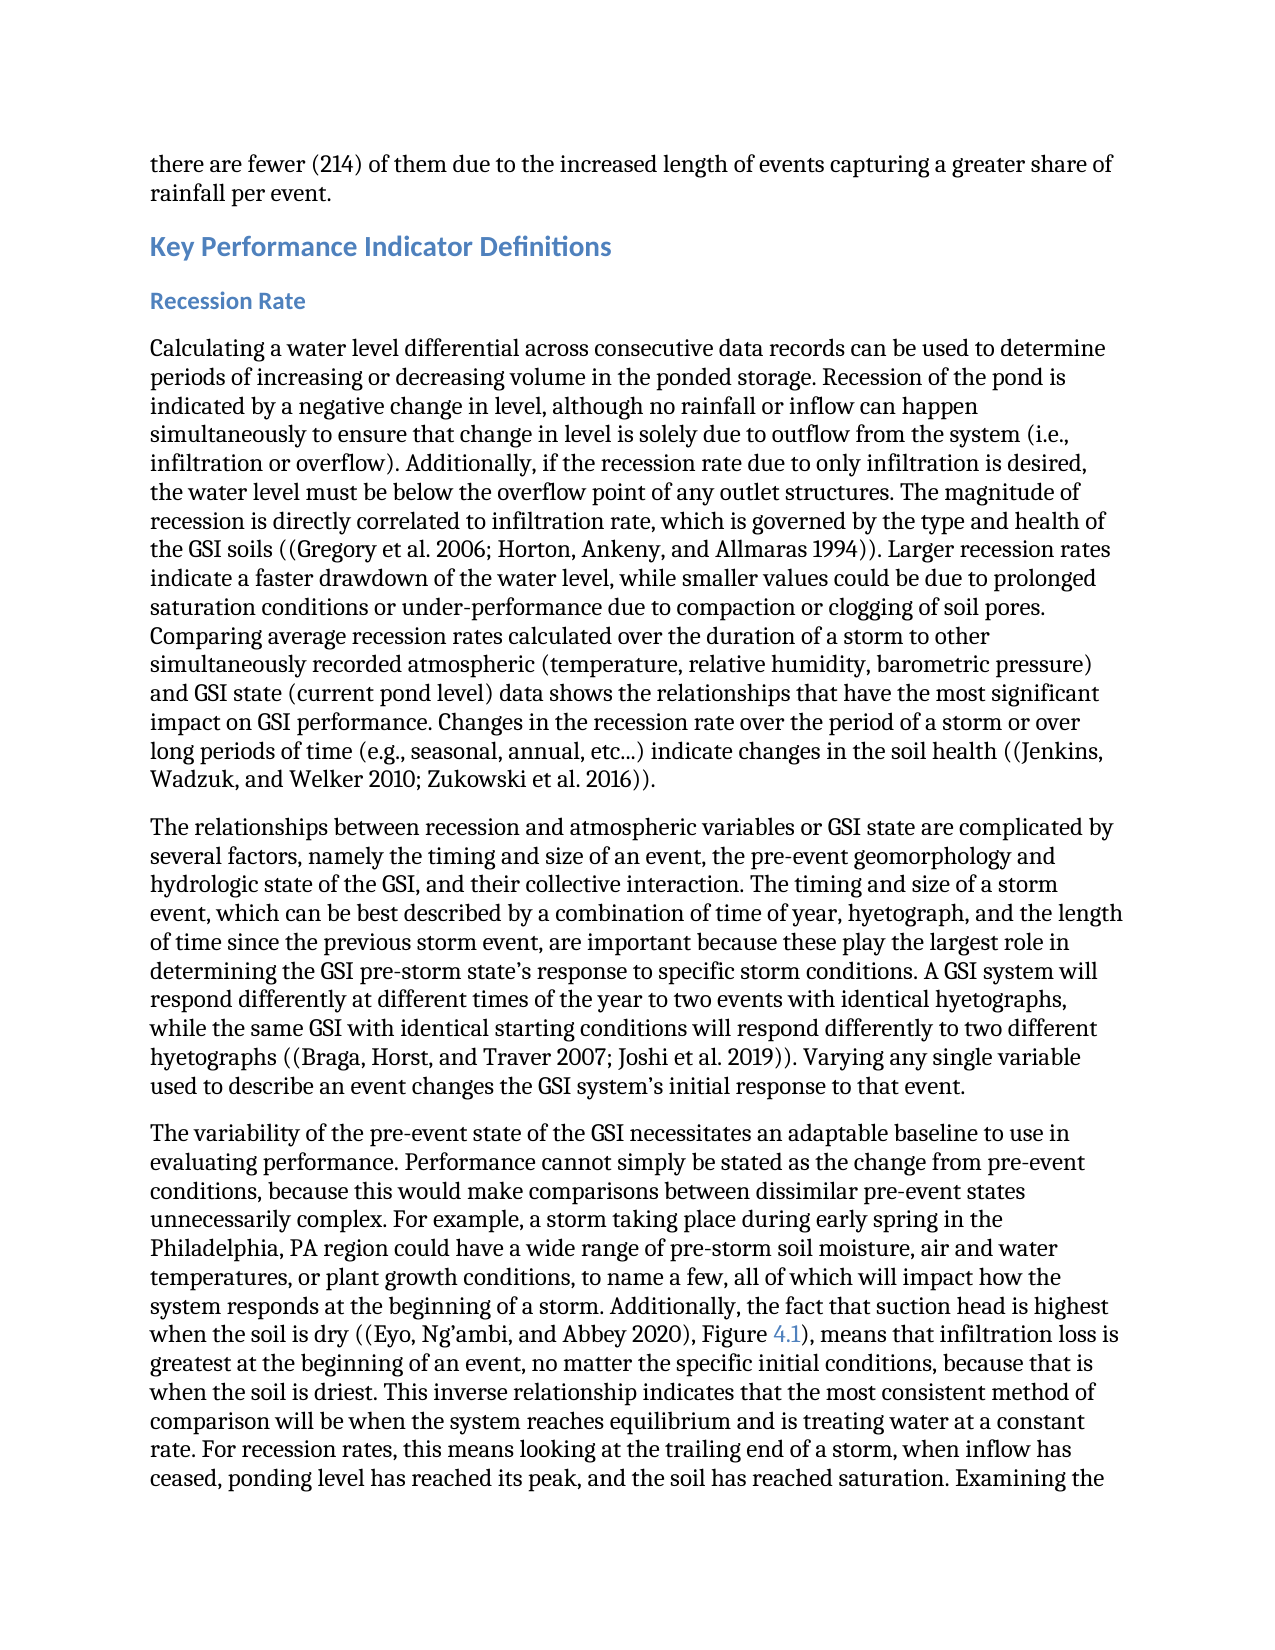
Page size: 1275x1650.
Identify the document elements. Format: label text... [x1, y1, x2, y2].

subtitle Recession Rate [150, 285, 1125, 315]
text The relationships between recession and atmospheric variables or GSI state are complicated by several factors, namely the timing and size of an event, the pre-event geomorphology and hydrologic state of the GSI, and their collective interaction. The timing and size of a storm event, which can be best described by a combination of time of year, hyetograph, and the length of time since the previous storm event, are important because these play the largest role in determining the GSI pre-storm state’s response to specific storm conditions. A GSI system will respond differently at different times of the year to two events with identical hyetographs, while the same GSI with identical starting conditions will respond differently to two different hyetographs ((Braga, Horst, and Traver 2007; Joshi et al. 2019)). Varying any single variable used to describe an event changes the GSI system’s initial response to that event. [150, 813, 1125, 1100]
subtitle Key Performance Indicator Definitions [150, 228, 1125, 264]
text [150, 1119, 1125, 1493]
text Calculating a water level differential across consecutive data records can be used to determine periods of increasing or decreasing volume in the ponded storage. Recession of the pond is indicated by a negative change in level, although no rainfall or inflow can happen simultaneously to ensure that change in level is solely due to outflow from the system (i.e., infiltration or overflow). Additionally, if the recession rate due to only infiltration is desired, the water level must be below the overflow point of any outlet structures. The magnitude of recession is directly correlated to infiltration rate, which is governed by the type and health of the GSI soils ((Gregory et al. 2006; Horton, Ankeny, and Allmaras 1994)). Larger recession rates indicate a faster drawdown of the water level, while smaller values could be due to prolonged saturation conditions or under-performance due to compaction or clogging of soil pores. Comparing average recession rates calculated over the duration of a storm to other simultaneously recorded atmospheric (temperature, relative humidity, barometric pressure) and GSI state (current pond level) data shows the relationships that have the most significant impact on GSI performance. Changes in the recession rate over the period of a storm or over long periods of time (e.g., seasonal, annual, etc...) indicate changes in the soil health ((Jenkins, Wadzuk, and Welker 2010; Zukowski et al. 2016)). [150, 334, 1125, 794]
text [150, 150, 1125, 207]
